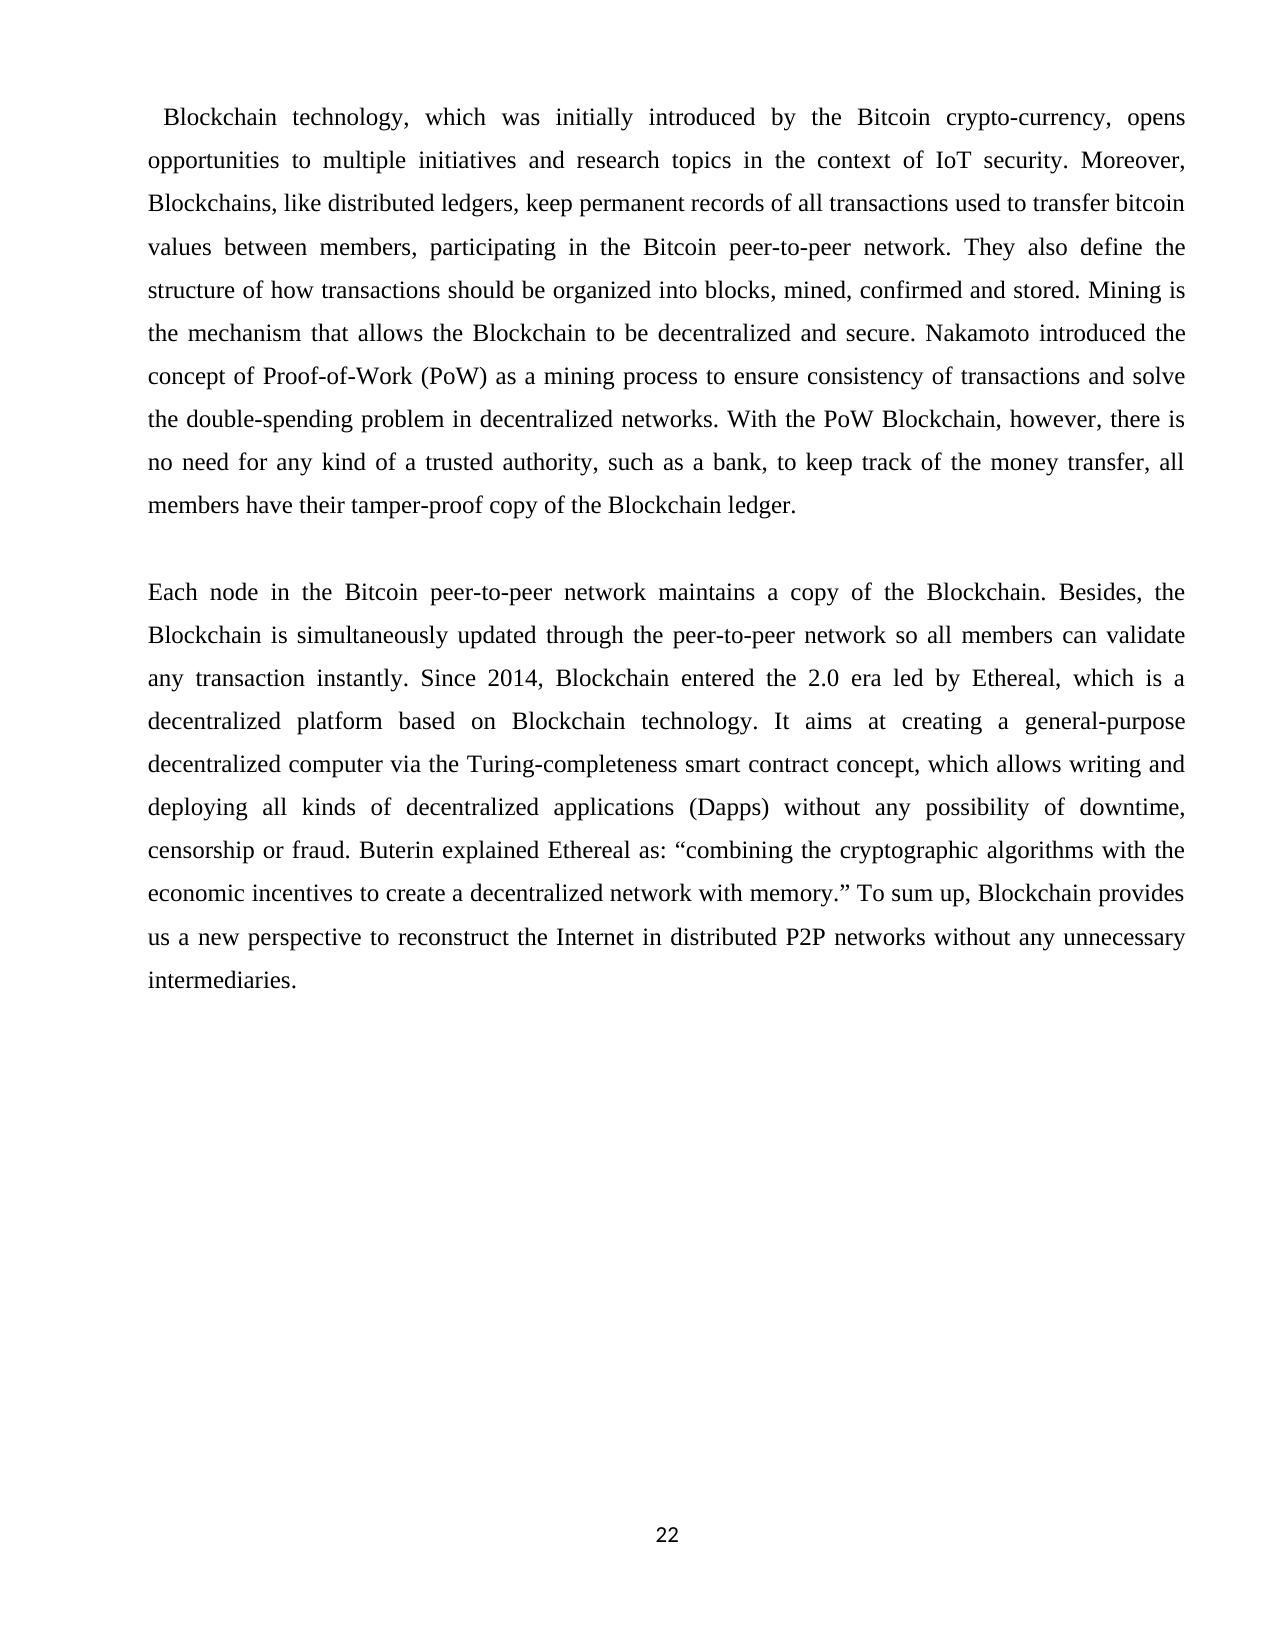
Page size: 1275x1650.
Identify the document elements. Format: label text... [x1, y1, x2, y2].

text Blockchain technology, which was initially introduced by the Bitcoin crypto-currency, opens opportunities to multiple initiatives and research topics in the context of IoT security. Moreover, Blockchains, like distributed ledgers, keep permanent records of all transactions used to transfer bitcoin values between members, participating in the Bitcoin peer-to-peer network. They also define the structure of how transactions should be organized into blocks, mined, confirmed and stored. Mining is the mechanism that allows the Blockchain to be decentralized and secure. Nakamoto introduced the concept of Proof-of-Work (PoW) as a mining process to ensure consistency of transactions and solve the double-spending problem in decentralized networks. With the PoW Blockchain, however, there is no need for any kind of a trusted authority, such as a bank, to keep track of the money transfer, all members have their tamper-proof copy of the Blockchain ledger. [148, 102, 1186, 519]
text Each node in the Bitcoin peer-to-peer network maintains a copy of the Blockchain. Besides, the Blockchain is simultaneously updated through the peer-to-peer network so all members can validate any transaction instantly. Since 2014, Blockchain entered the 2.0 era led by Ethereal, which is a decentralized platform based on Blockchain technology. It aims at creating a general-purpose decentralized computer via the Turing-completeness smart contract concept, which allows writing and deploying all kinds of decentralized applications (Dapps) without any possibility of downtime, censorship or fraud. Buterin explained Ethereal as: “combining the cryptographic algorithms with the economic incentives to create a decentralized network with memory.” To sum up, Blockchain provides us a new perspective to reconstruct the Internet in distributed P2P networks without any unnecessary intermediaries. [148, 577, 1186, 993]
